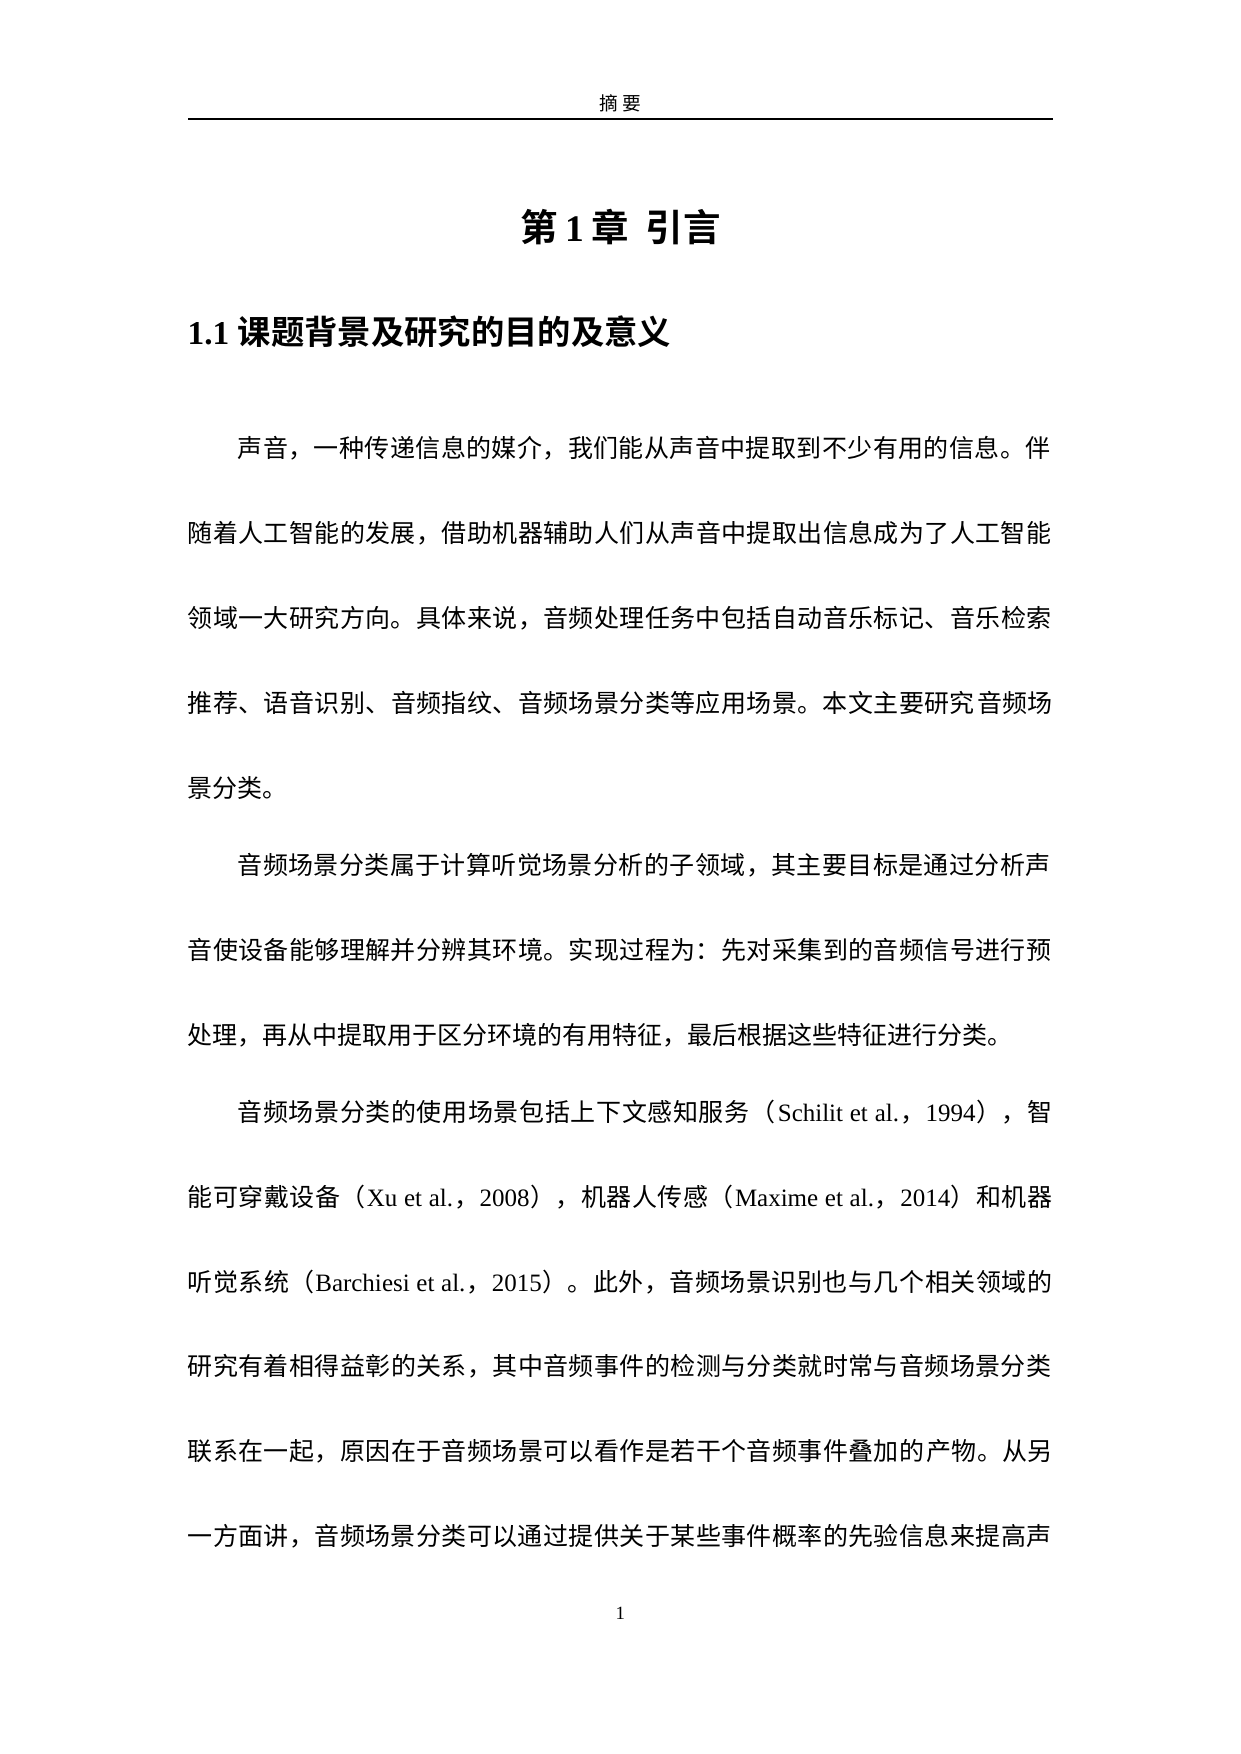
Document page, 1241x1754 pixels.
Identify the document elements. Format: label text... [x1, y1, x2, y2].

subtitle 第1章 引言 [187, 191, 1053, 258]
text 音频场景分类属于计算听觉场景分析的子领域，其主要目标是通过分析声音使设备能够理解并分辨其环境。实现过程为：先对采集到的音频信号进行预处理，再从中提取用于区分环境的有用特征，最后根据这些特征进行分类。 [187, 829, 1053, 1067]
text 声音，一种传递信息的媒介，我们能从声音中提取到不少有用的信息。伴随着人工智能的发展，借助机器辅助人们从声音中提取出信息成为了人工智能领域一大研究方向。具体来说，音频处理任务中包括自动音乐标记、音乐检索推荐、语音识别、音频指纹、音频场景分类等应用场景。本文主要研究音频场景分类。 [187, 413, 1053, 821]
subtitle 1.1 课题背景及研究的目的及意义 [187, 296, 1053, 364]
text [187, 1076, 1053, 1569]
